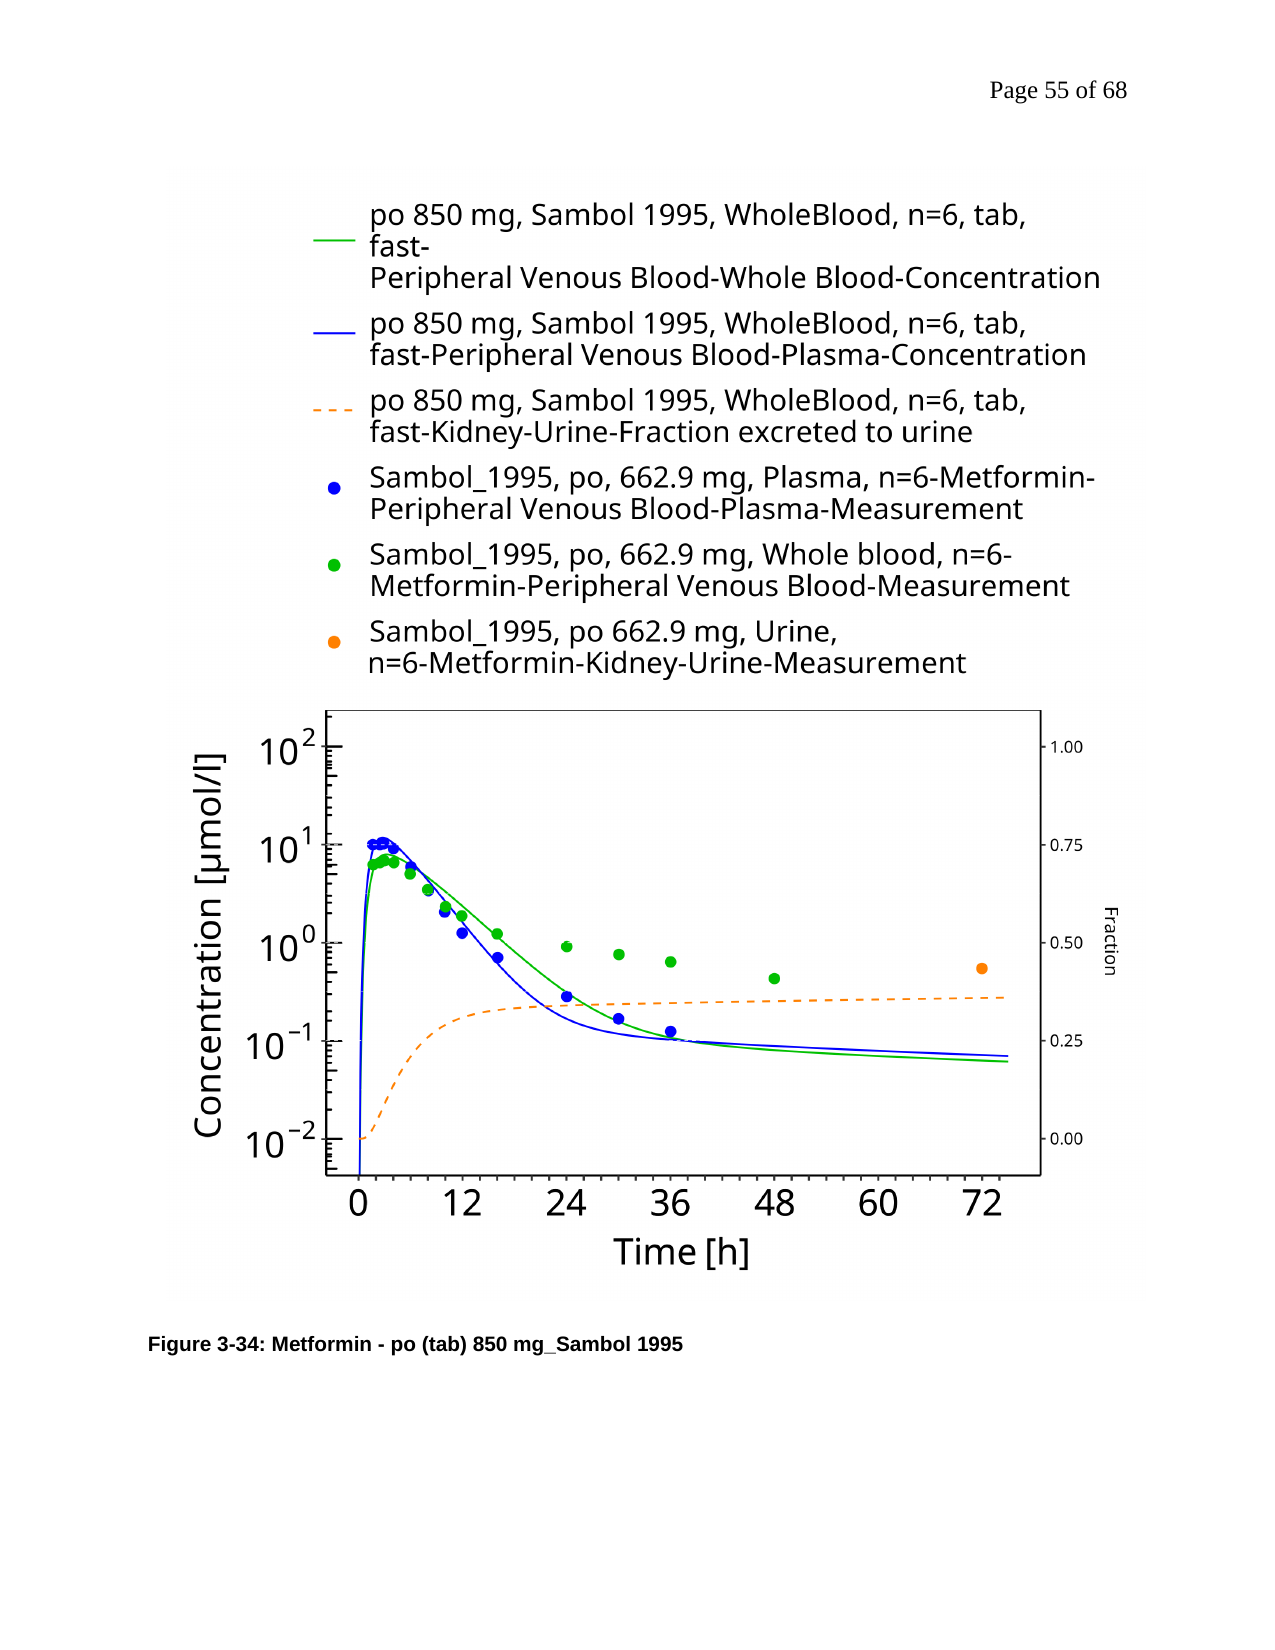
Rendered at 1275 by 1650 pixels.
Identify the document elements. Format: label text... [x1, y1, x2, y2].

picture [166, 166, 1146, 1301]
text Figure 3-34: Metformin - po (tab) 850 mg_Sambol 1995 [148, 1332, 1127, 1356]
